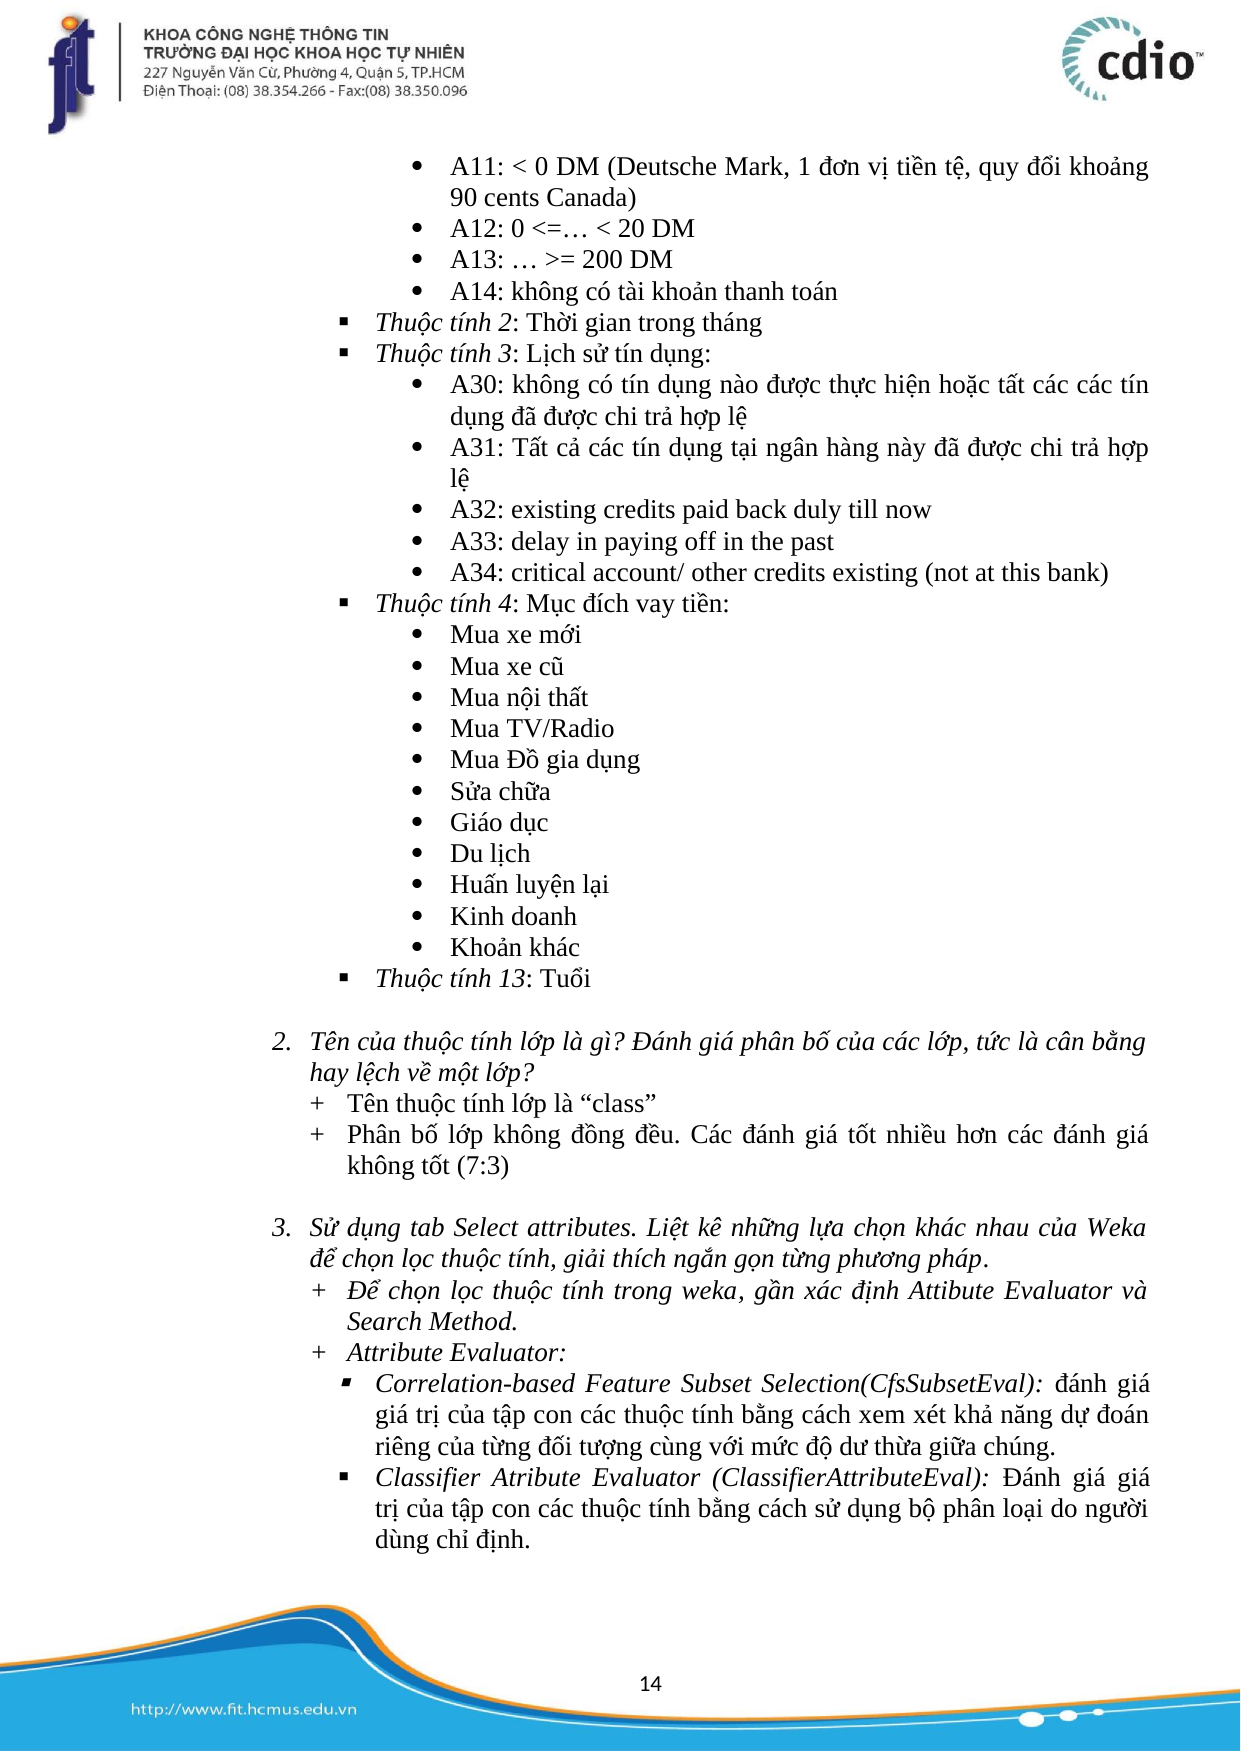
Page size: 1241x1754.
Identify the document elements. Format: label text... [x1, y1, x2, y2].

list + Tên thuộc tính lớp là “class” [309, 1087, 1150, 1118]
list Du lịch [412, 837, 1150, 868]
list Thuộc tính 3: Lịch sử tín dụng: [337, 337, 1150, 369]
picture [24, 6, 1216, 157]
list Mua xe cũ [412, 650, 1150, 681]
list Mua TV/Radio [412, 712, 1150, 743]
list Sử dụng tab Select attributes. Liệt kê những lựa chọn khác nhau của Weka để chọn lọc thuộc tính, giải thích ngắn gọn từng phương pháp. [272, 1211, 1150, 1274]
list A13: … >= 200 DM [412, 244, 1150, 275]
list Thuộc tính 2: Thời gian trong tháng [337, 306, 1150, 337]
list A30: không có tín dụng nào được thực hiện hoặc tất các các tín dụng đã được chi trả hợp lệ [412, 369, 1150, 431]
list Sửa chữa [412, 775, 1150, 806]
list A12: 0 <=… < 20 DM [412, 212, 1150, 244]
list Classifier Atribute Evaluator (ClassifierAttributeEval): Đánh giá giá trị của tập con các thuộc tính bằng cách sử dụng bộ phân loại do người dùng chỉ định. [337, 1461, 1150, 1554]
list Huấn luyện lại [412, 868, 1150, 900]
list A34: critical account/ other credits existing (not at this bank) [412, 556, 1150, 587]
list Mua nội thất [412, 681, 1150, 712]
list Khoản khác [412, 931, 1150, 962]
list Correlation-based Feature Subset Selection(CfsSubsetEval): đánh giá giá trị của tập con các thuộc tính bằng cách xem xét khả năng dự đoán riêng của từng đối tượng cùng với mức độ dư thừa giữa chúng. [337, 1367, 1150, 1461]
list A14: không có tài khoản thanh toán [412, 275, 1150, 306]
list Mua xe mới [412, 618, 1150, 650]
list Thuộc tính 4: Mục đích vay tiền: [337, 587, 1150, 618]
list + Attribute Evaluator: [309, 1336, 1150, 1367]
list A33: delay in paying off in the past [412, 525, 1150, 556]
list A11: < 0 DM (Deutsche Mark, 1 đơn vị tiền tệ, quy đổi khoảng 90 cents Canada) [412, 150, 1150, 212]
list A31: Tất cả các tín dụng tại ngân hàng này đã được chi trả hợp lệ [412, 431, 1150, 493]
picture [0, 1601, 1241, 1751]
list Kinh doanh [412, 900, 1150, 931]
list + Phân bố lớp không đồng đều. Các đánh giá tốt nhiều hơn các đánh giá không tốt (7:3) [309, 1118, 1150, 1180]
list Mua Đồ gia dụng [412, 743, 1150, 775]
list + Để chọn lọc thuộc tính trong weka, gần xác định Attibute Evaluator và Search Method. [309, 1274, 1150, 1336]
list Giáo dục [412, 806, 1150, 837]
list A32: existing credits paid back duly till now [412, 493, 1150, 525]
list Thuộc tính 13: Tuổi [337, 962, 1150, 993]
list Tên của thuộc tính lớp là gì? Đánh giá phân bố của các lớp, tức là cân bằng hay lệch về một lớp? [272, 1024, 1150, 1087]
